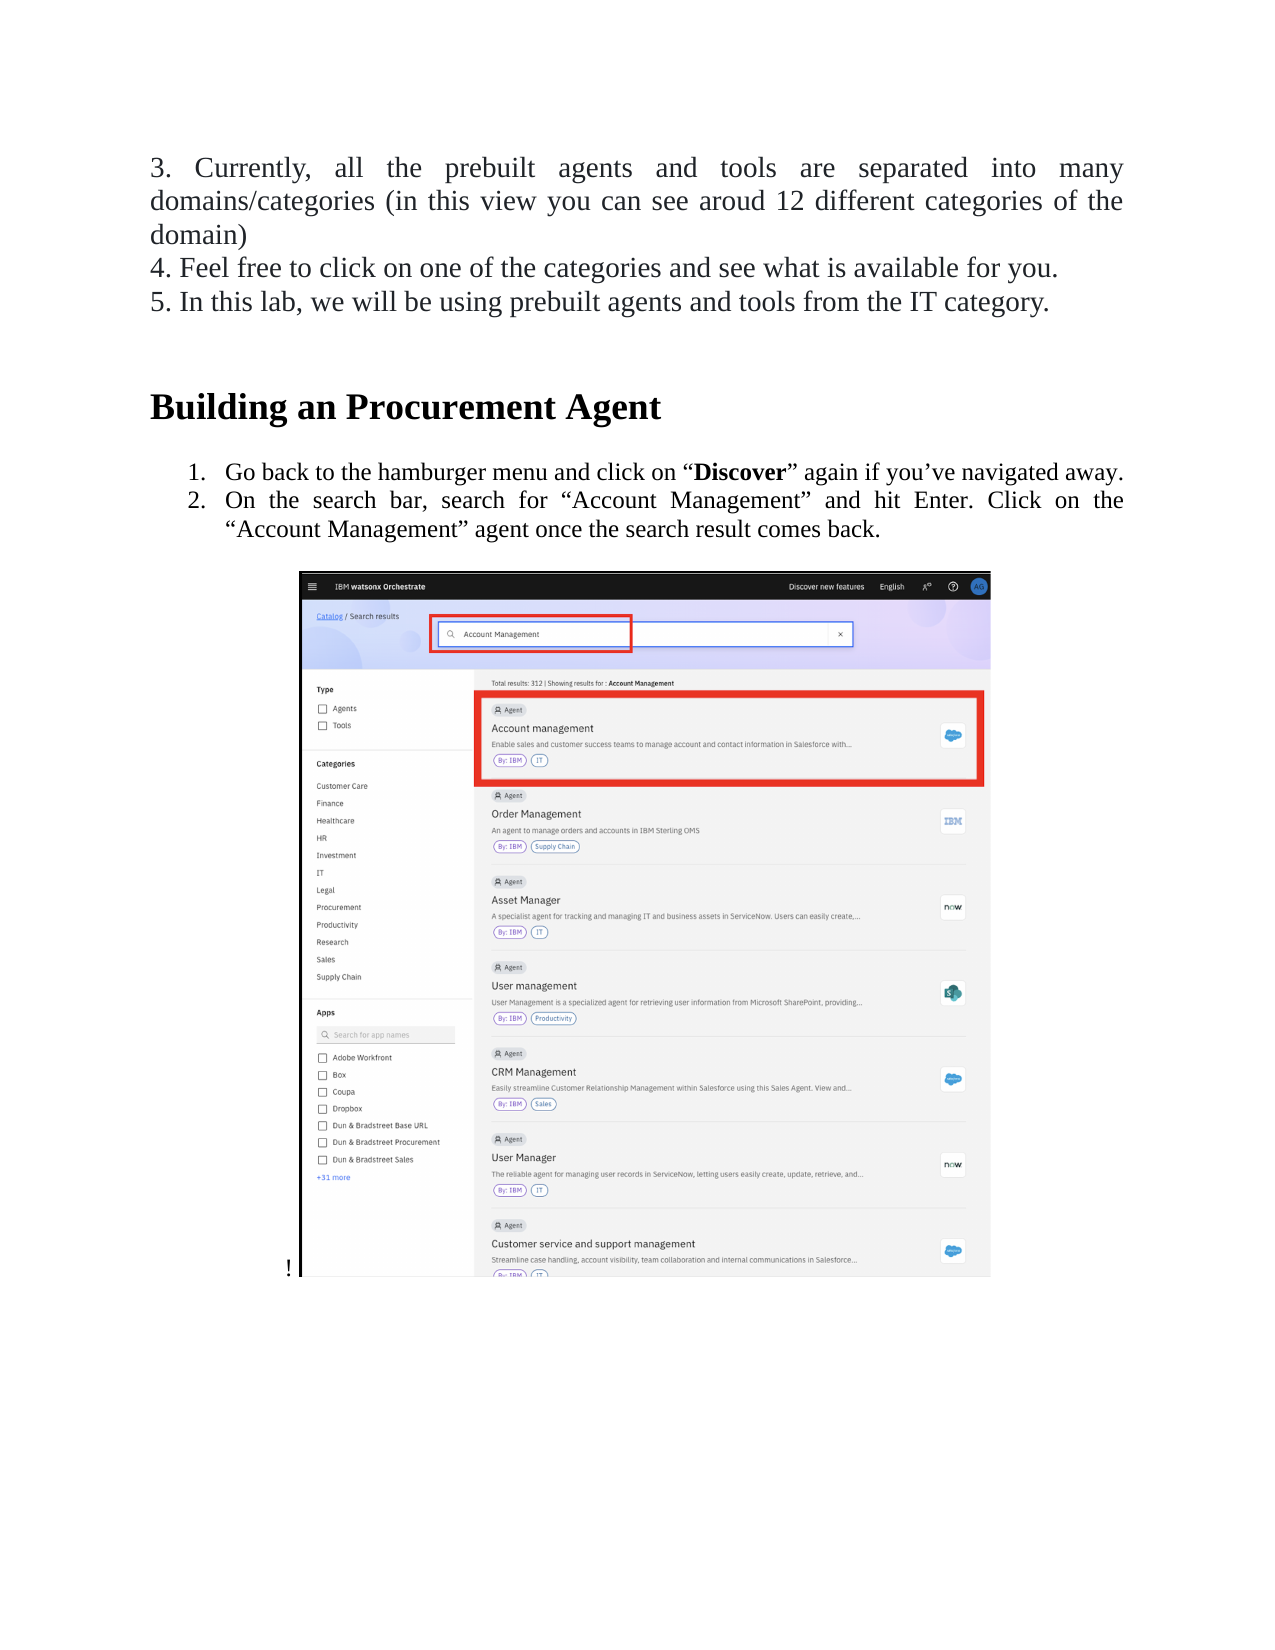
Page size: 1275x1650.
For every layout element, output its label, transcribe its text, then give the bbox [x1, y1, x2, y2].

text Building an Procurement Agent [150, 385, 1125, 428]
text 4. Feel free to click on one of the categories and see what is available for you. [150, 251, 1125, 284]
picture [299, 571, 991, 1277]
text 3. Currently, all the prebuilt agents and tools are separated into many domains/categories (in this view you can see aroud 12 different categories of the domain) [150, 150, 1125, 251]
list On the search bar, search for “Account Management” and hit Enter. Click on the “Account Management” agent once the search result comes back. [187, 485, 1125, 543]
text 5. In this lab, we will be using prebuilt agents and tools from the IT category. [150, 284, 1125, 318]
list Go back to the hamburger menu and click on “Discover” again if you’ve navigated away. [187, 457, 1125, 485]
